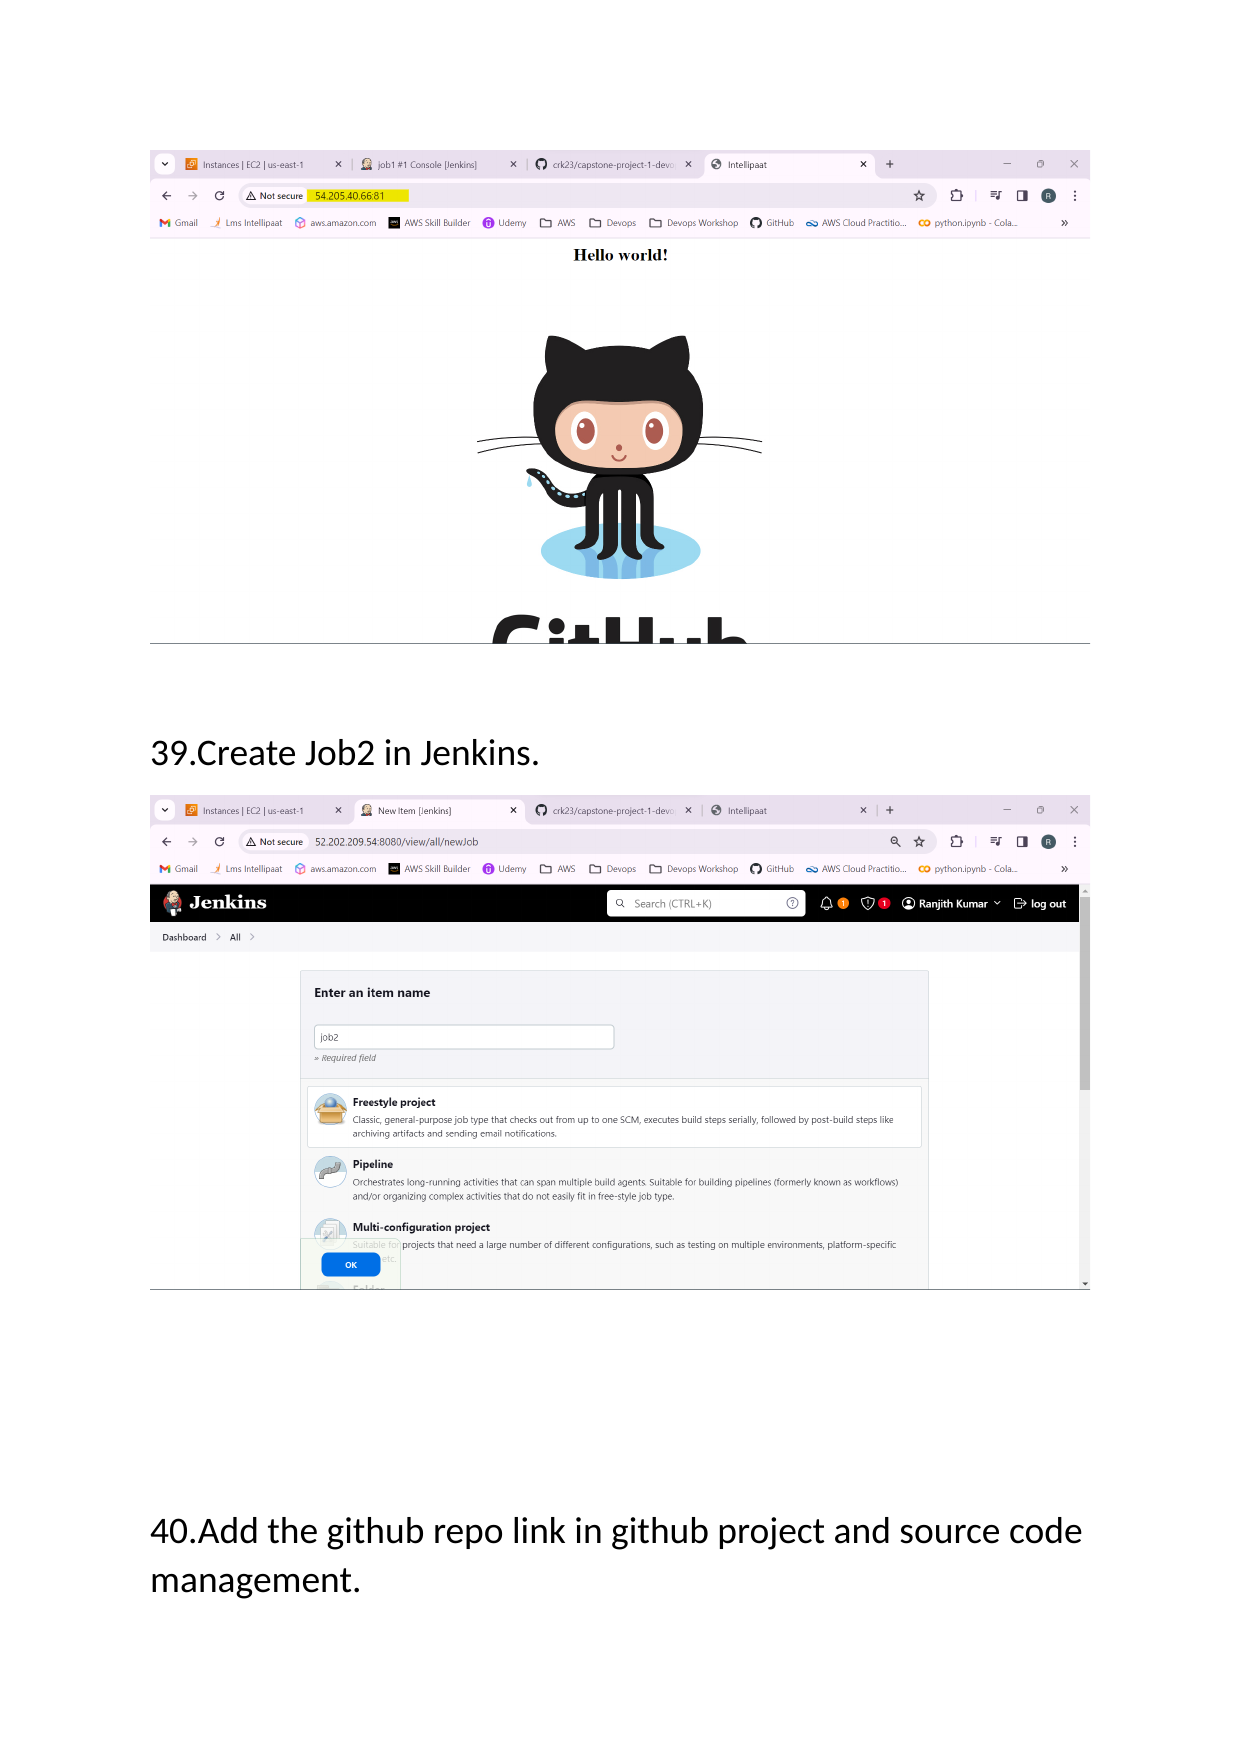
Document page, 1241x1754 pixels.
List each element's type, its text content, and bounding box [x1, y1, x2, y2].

picture [150, 795, 1091, 1290]
text 39.Create Job2 in Jenkins. [150, 729, 1090, 775]
picture [150, 150, 1091, 644]
text 40.Add the github repo link in github project and source code management. [150, 1507, 1090, 1602]
